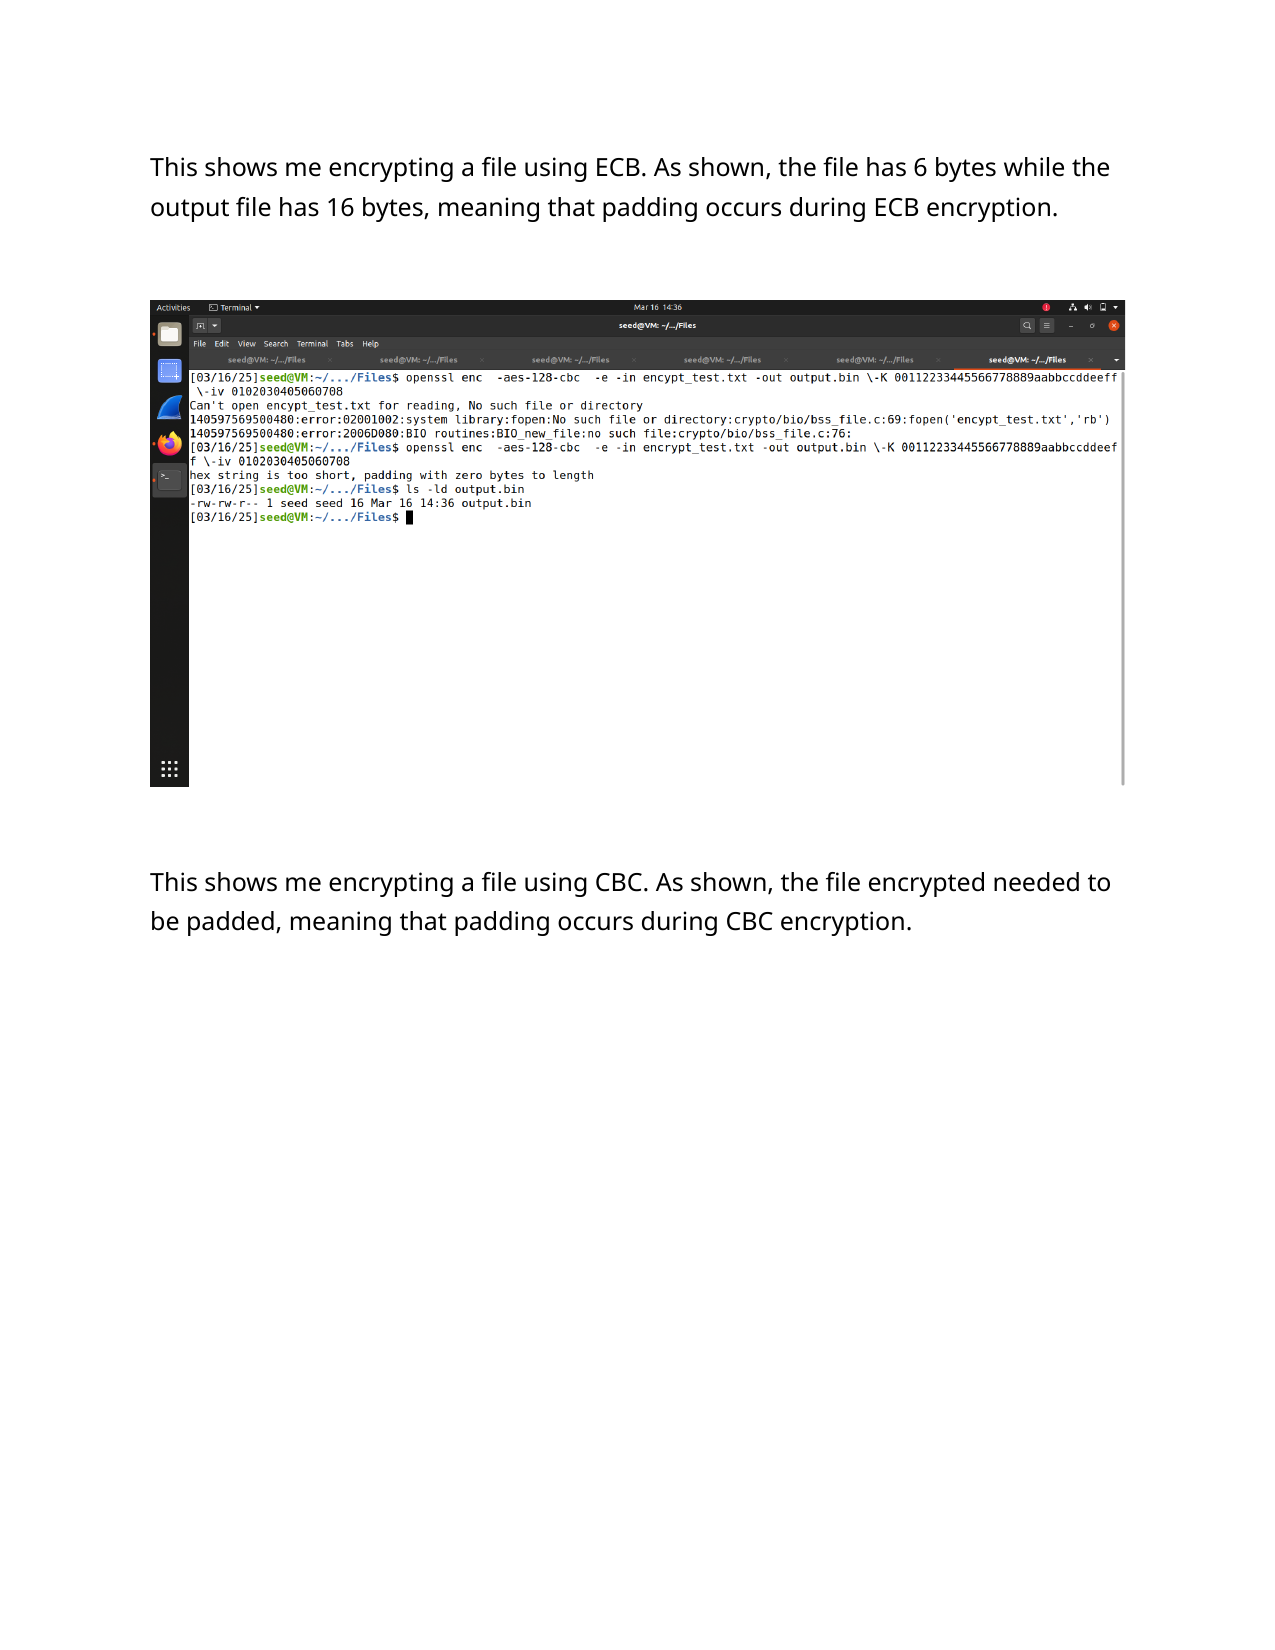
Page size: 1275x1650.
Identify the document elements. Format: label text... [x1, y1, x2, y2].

text This shows me encrypting a file using ECB. As shown, the file has 6 bytes while the output file has 16 bytes, meaning that padding occurs during ECB encryption. [150, 150, 1125, 223]
text This shows me encrypting a file using CBC. As shown, the file encrypted needed to be padded, meaning that padding occurs during CBC encryption. [150, 864, 1125, 938]
picture [150, 300, 1125, 787]
